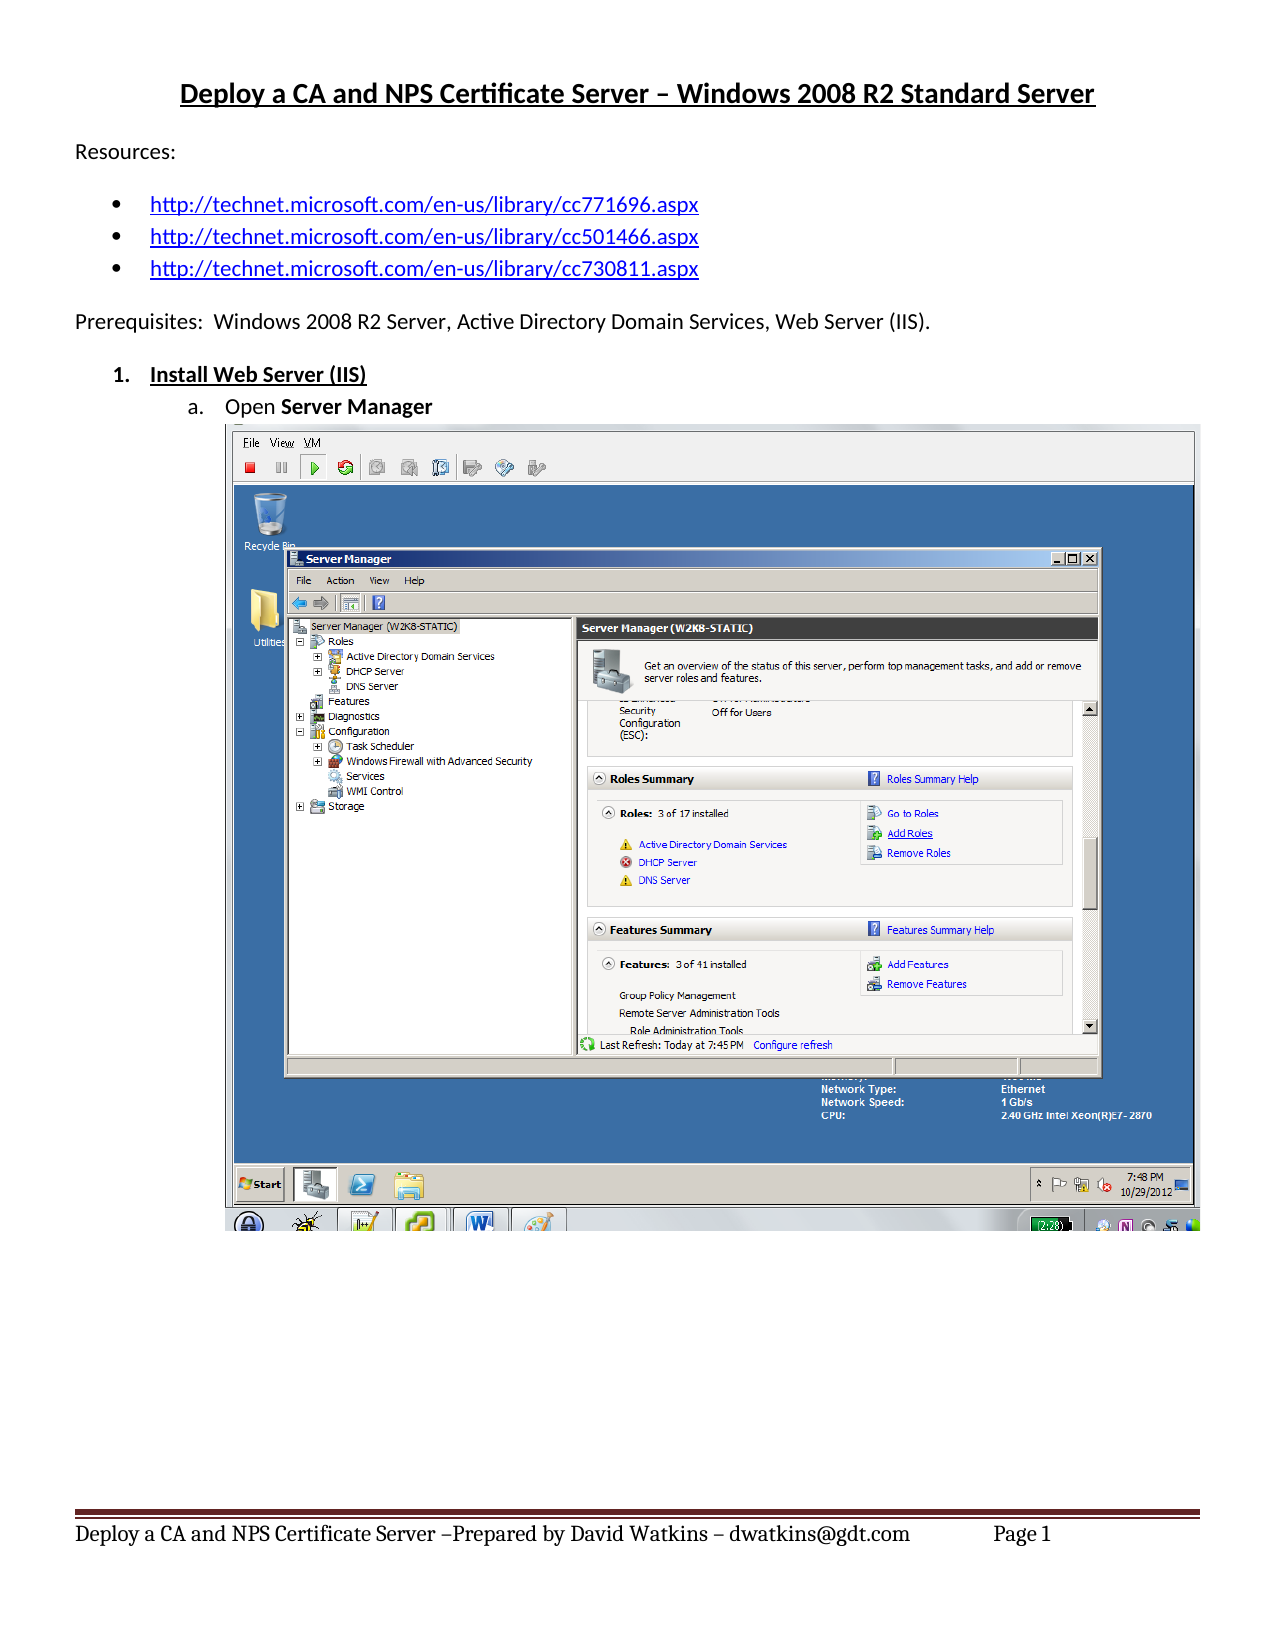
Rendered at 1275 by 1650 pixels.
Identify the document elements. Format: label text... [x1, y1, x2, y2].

text Resources: [75, 137, 1200, 165]
text Deploy a CA and NPS Certificate Server – Windows 2008 R2 Standard Server [75, 75, 1200, 111]
picture [225, 424, 1200, 1231]
list http://technet.microsoft.com/en-us/library/cc730811.aspx [112, 254, 1200, 282]
text Prerequisites: Windows 2008 R2 Server, Active Directory Domain Services, Web Server (IIS). [75, 307, 1200, 335]
list http://technet.microsoft.com/en-us/library/cc771696.aspx [112, 190, 1200, 218]
list Install Web Server (IIS) [112, 360, 1200, 388]
list http://technet.microsoft.com/en-us/library/cc501466.aspx [112, 222, 1200, 250]
